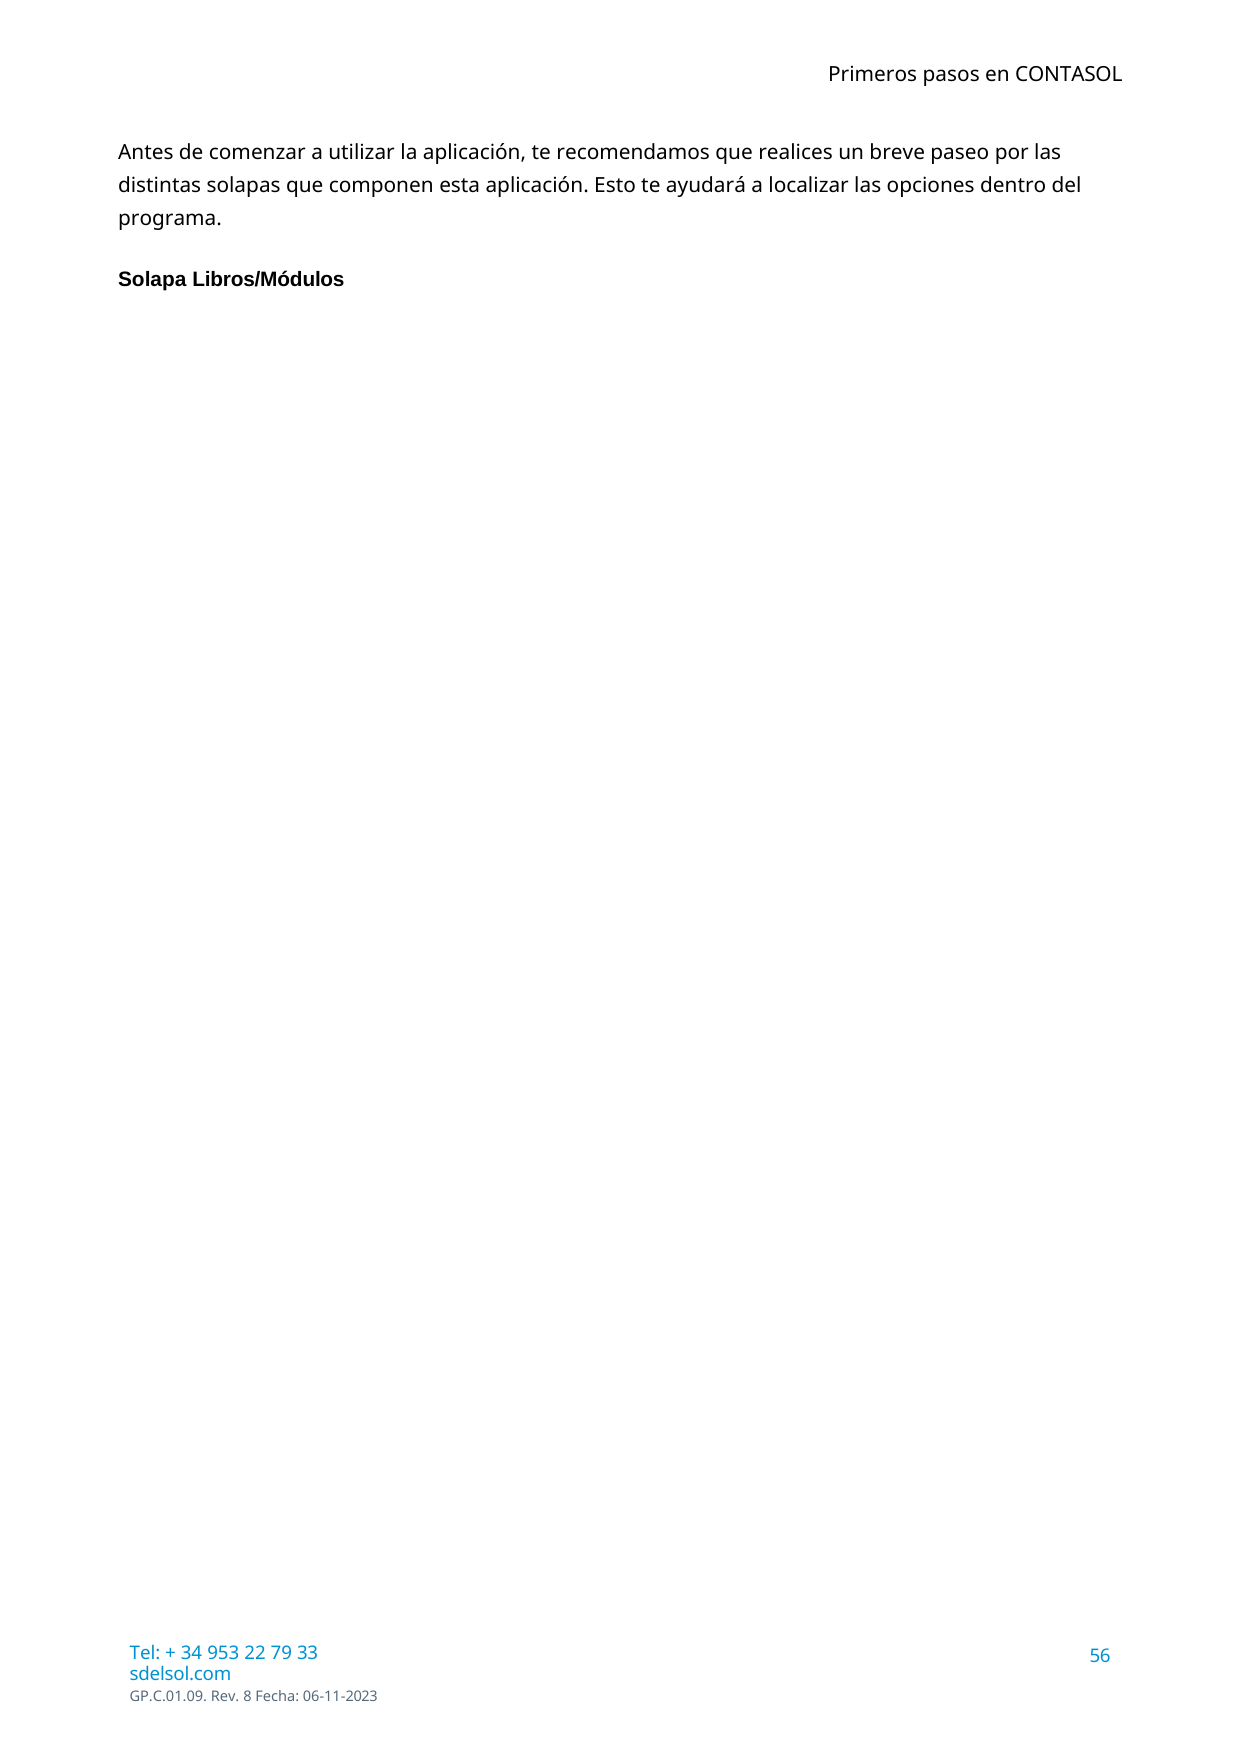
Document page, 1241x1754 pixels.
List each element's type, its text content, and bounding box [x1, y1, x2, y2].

subtitle Solapa Libros/Módulos [118, 267, 1137, 291]
text Antes de comenzar a utilizar la aplicación, te recomendamos que realices un breve paseo por las distintas solapas que componen esta aplicación. Esto te ayudará a localizar las opciones dentro del programa. [118, 137, 1137, 231]
